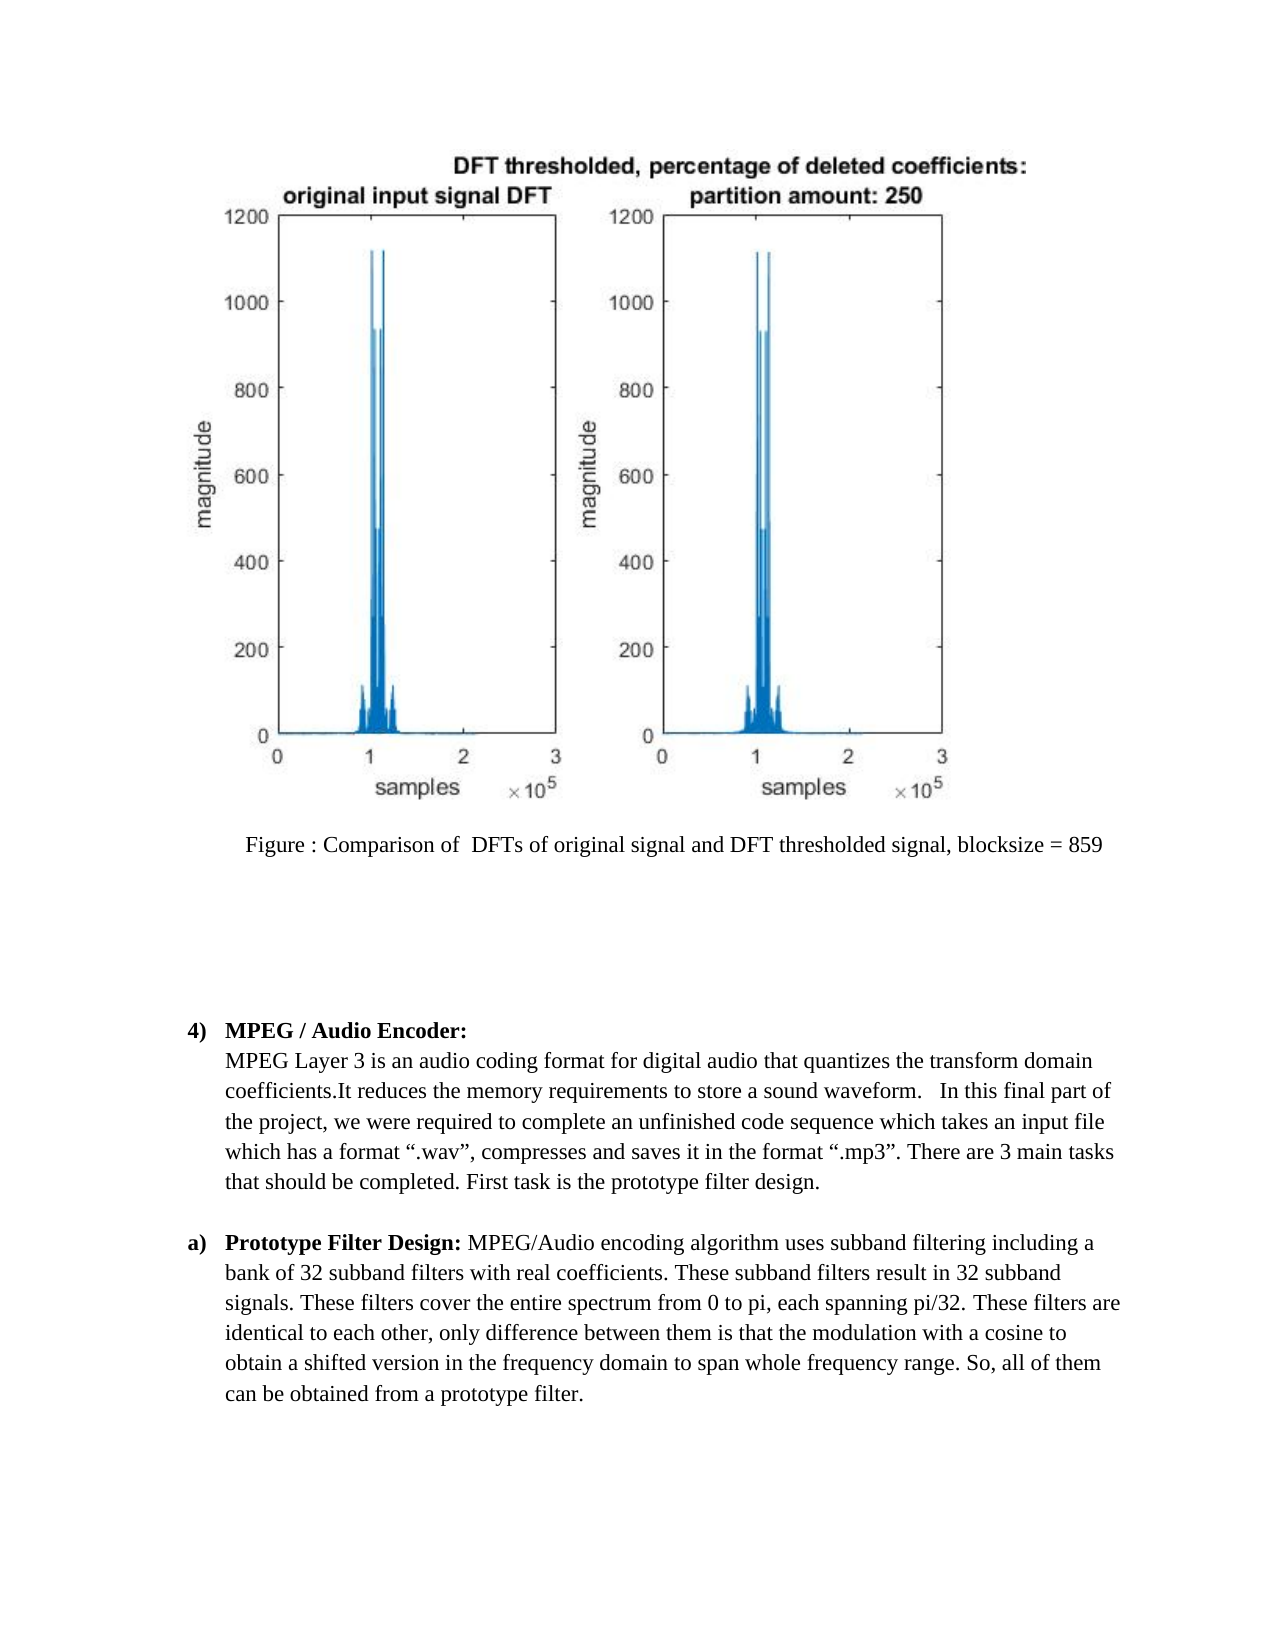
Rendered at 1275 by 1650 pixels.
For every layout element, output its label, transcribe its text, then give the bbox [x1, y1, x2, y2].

list MPEG Layer 3 is an audio coding format for digital audio that quantizes the transform domain coefficients.It reduces the memory requirements to store a sound waveform. In this final part of the project, we were required to complete an unfinished code sequence which takes an input file which has a format “.wav”, compresses and saves it in the format “.mp3”. There are 3 main tasks that should be completed. First task is the prototype filter design. [225, 1047, 1125, 1194]
list MPEG / Audio Encoder: [187, 1017, 1125, 1043]
picture [150, 149, 1026, 806]
list Prototype Filter Design: MPEG/Audio encoding algorithm uses subband filtering including a bank of 32 subband filters with real coefficients. These subband filters result in 32 subband signals. These filters cover the entire spectrum from 0 to pi, each spanning pi/32. These filters are identical to each other, only difference between them is that the modulation with a cosine to obtain a shifted version in the frequency domain to span whole frequency range. So, all of them can be obtained from a prototype filter. [187, 1228, 1125, 1406]
text Figure : Comparison of DFTs of original signal and DFT thresholded signal, blocksize = 859 [150, 831, 1125, 857]
